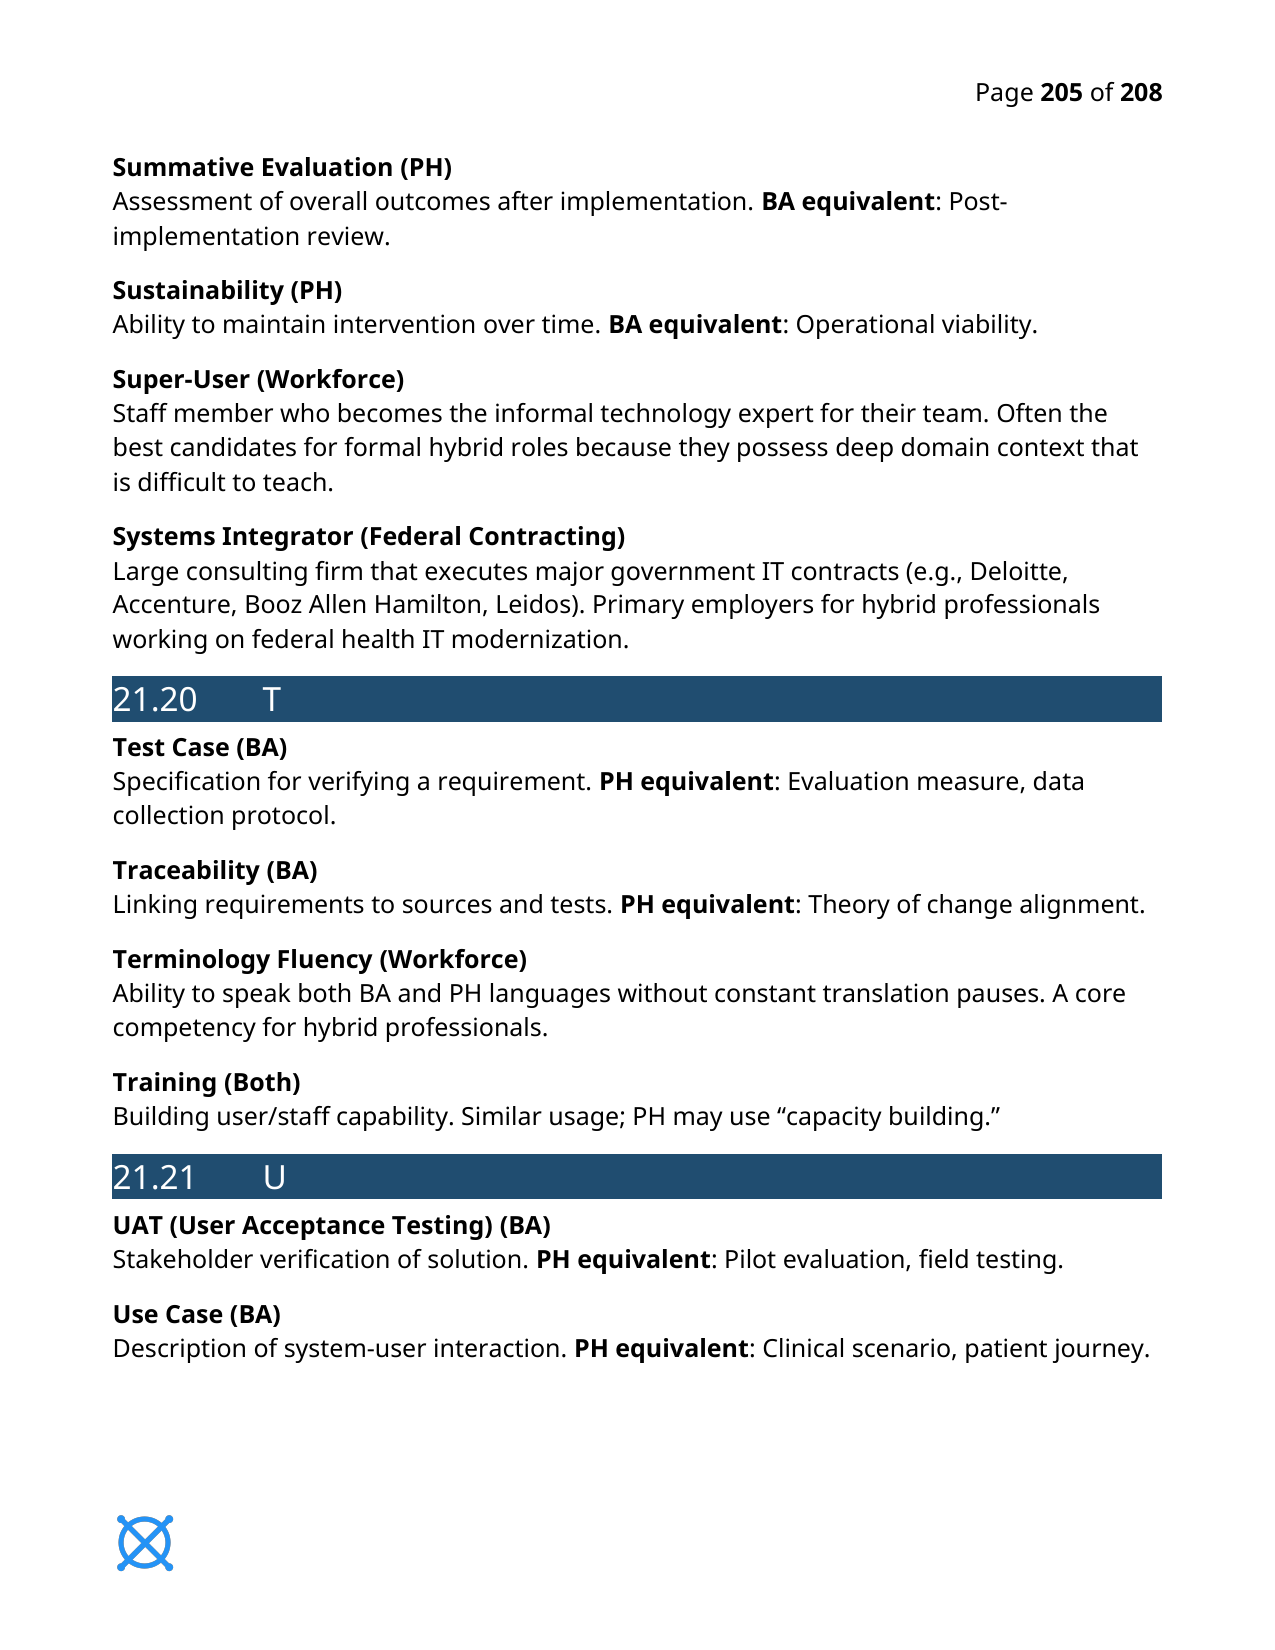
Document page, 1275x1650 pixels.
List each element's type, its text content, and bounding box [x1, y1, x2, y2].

text Test Case (BA) [112, 730, 1162, 764]
text Traceability (BA) [112, 853, 1162, 887]
text Staff member who becomes the informal technology expert for their team. Often the best candidates for formal hybrid roles because they possess deep domain context that is difficult to teach. [112, 396, 1162, 498]
text Assessment of overall outcomes after implementation. BA equivalent: Post-implementation review. [112, 184, 1162, 252]
text Building user/staff capability. Similar usage; PH may use “capacity building.” [112, 1099, 1162, 1133]
picture [112, 1511, 177, 1575]
text Specification for verifying a requirement. PH equivalent: Evaluation measure, data collection protocol. [112, 764, 1162, 832]
text Stakeholder verification of solution. PH equivalent: Pilot evaluation, field testing. [112, 1242, 1162, 1276]
text Systems Integrator (Federal Contracting) [112, 519, 1162, 553]
text Sustainability (PH) [112, 273, 1162, 307]
text Super-User (Workforce) [112, 362, 1162, 396]
text Large consulting firm that executes major government IT contracts (e.g., Deloitte, Accenture, Booz Allen Hamilton, Leidos). Primary employers for hybrid professionals working on federal health IT modernization. [112, 553, 1162, 655]
text UAT (User Acceptance Testing) (BA) [112, 1208, 1162, 1242]
subtitle T [112, 676, 1162, 722]
text Description of system-user interaction. PH equivalent: Clinical scenario, patient journey. [112, 1331, 1162, 1365]
text Terminology Fluency (Workforce) [112, 942, 1162, 976]
text Use Case (BA) [112, 1297, 1162, 1331]
text Summative Evaluation (PH) [112, 150, 1162, 184]
text Linking requirements to sources and tests. PH equivalent: Theory of change alignment. [112, 887, 1162, 921]
text Training (Both) [112, 1065, 1162, 1099]
subtitle U [112, 1154, 1162, 1199]
text Ability to maintain intervention over time. BA equivalent: Operational viability. [112, 307, 1162, 341]
text Ability to speak both BA and PH languages without constant translation pauses. A core competency for hybrid professionals. [112, 976, 1162, 1044]
